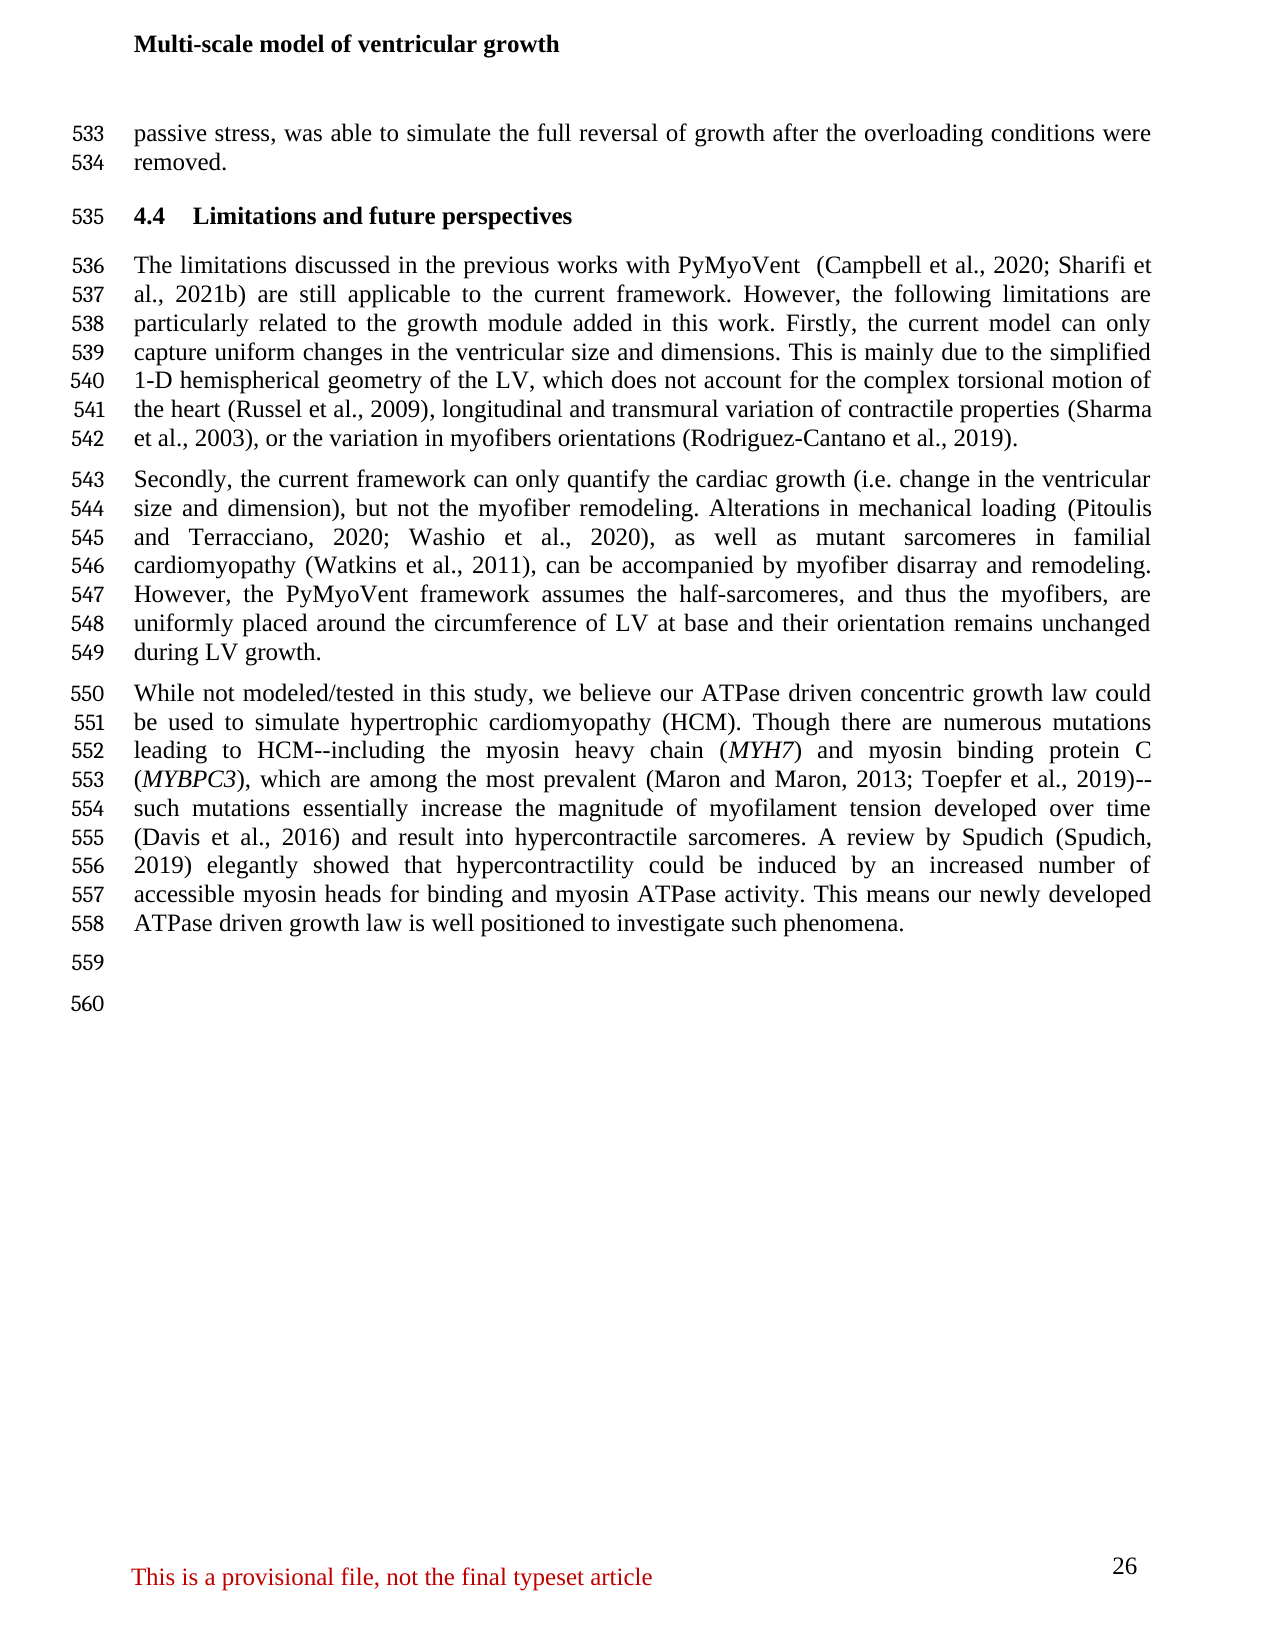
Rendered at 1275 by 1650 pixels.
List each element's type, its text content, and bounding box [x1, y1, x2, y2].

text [133, 118, 1152, 176]
text While not modeled/tested in this study, we believe our ATPase driven concentric growth law could be used to simulate hypertrophic cardiomyopathy (HCM). Though there are numerous mutations leading to HCM--including the myosin heavy chain (MYH7) and myosin binding protein C (MYBPC3), which are among the most prevalent (Maron and Maron, 2013; Toepfer et al., 2019)--such mutations essentially increase the magnitude of myofilament tension developed over time (Davis et al., 2016) and result into hypercontractile sarcomeres. A review by Spudich (Spudich, 2019) elegantly showed that hypercontractility could be induced by an increased number of accessible myosin heads for binding and myosin ATPase activity. This means our newly developed ATPase driven growth law is well positioned to investigate such phenomena. [133, 678, 1152, 937]
text Secondly, the current framework can only quantify the cardiac growth (i.e. change in the ventricular size and dimension), but not the myofiber remodeling. Alterations in mechanical loading (Pitoulis and Terracciano, 2020; Washio et al., 2020), as well as mutant sarcomeres in familial cardiomyopathy (Watkins et al., 2011), can be accompanied by myofiber disarray and remodeling. However, the PyMyoVent framework assumes the half-sarcomeres, and thus the myofibers, are uniformly placed around the circumference of LV at base and their orientation remains unchanged during LV growth. [133, 464, 1152, 666]
subtitle Limitations and future perspectives [133, 201, 1152, 230]
text The limitations discussed in the previous works with PyMyoVent (Campbell et al., 2020; Sharifi et al., 2021b) are still applicable to the current framework. However, the following limitations are particularly related to the growth module added in this work. Firstly, the current model can only capture uniform changes in the ventricular size and dimensions. This is mainly due to the simplified 1-D hemispherical geometry of the LV, which does not account for the complex torsional motion of the heart (Russel et al., 2009), longitudinal and transmural variation of contractile properties (Sharma et al., 2003), or the variation in myofibers orientations (Rodriguez-Cantano et al., 2019). [133, 251, 1152, 452]
